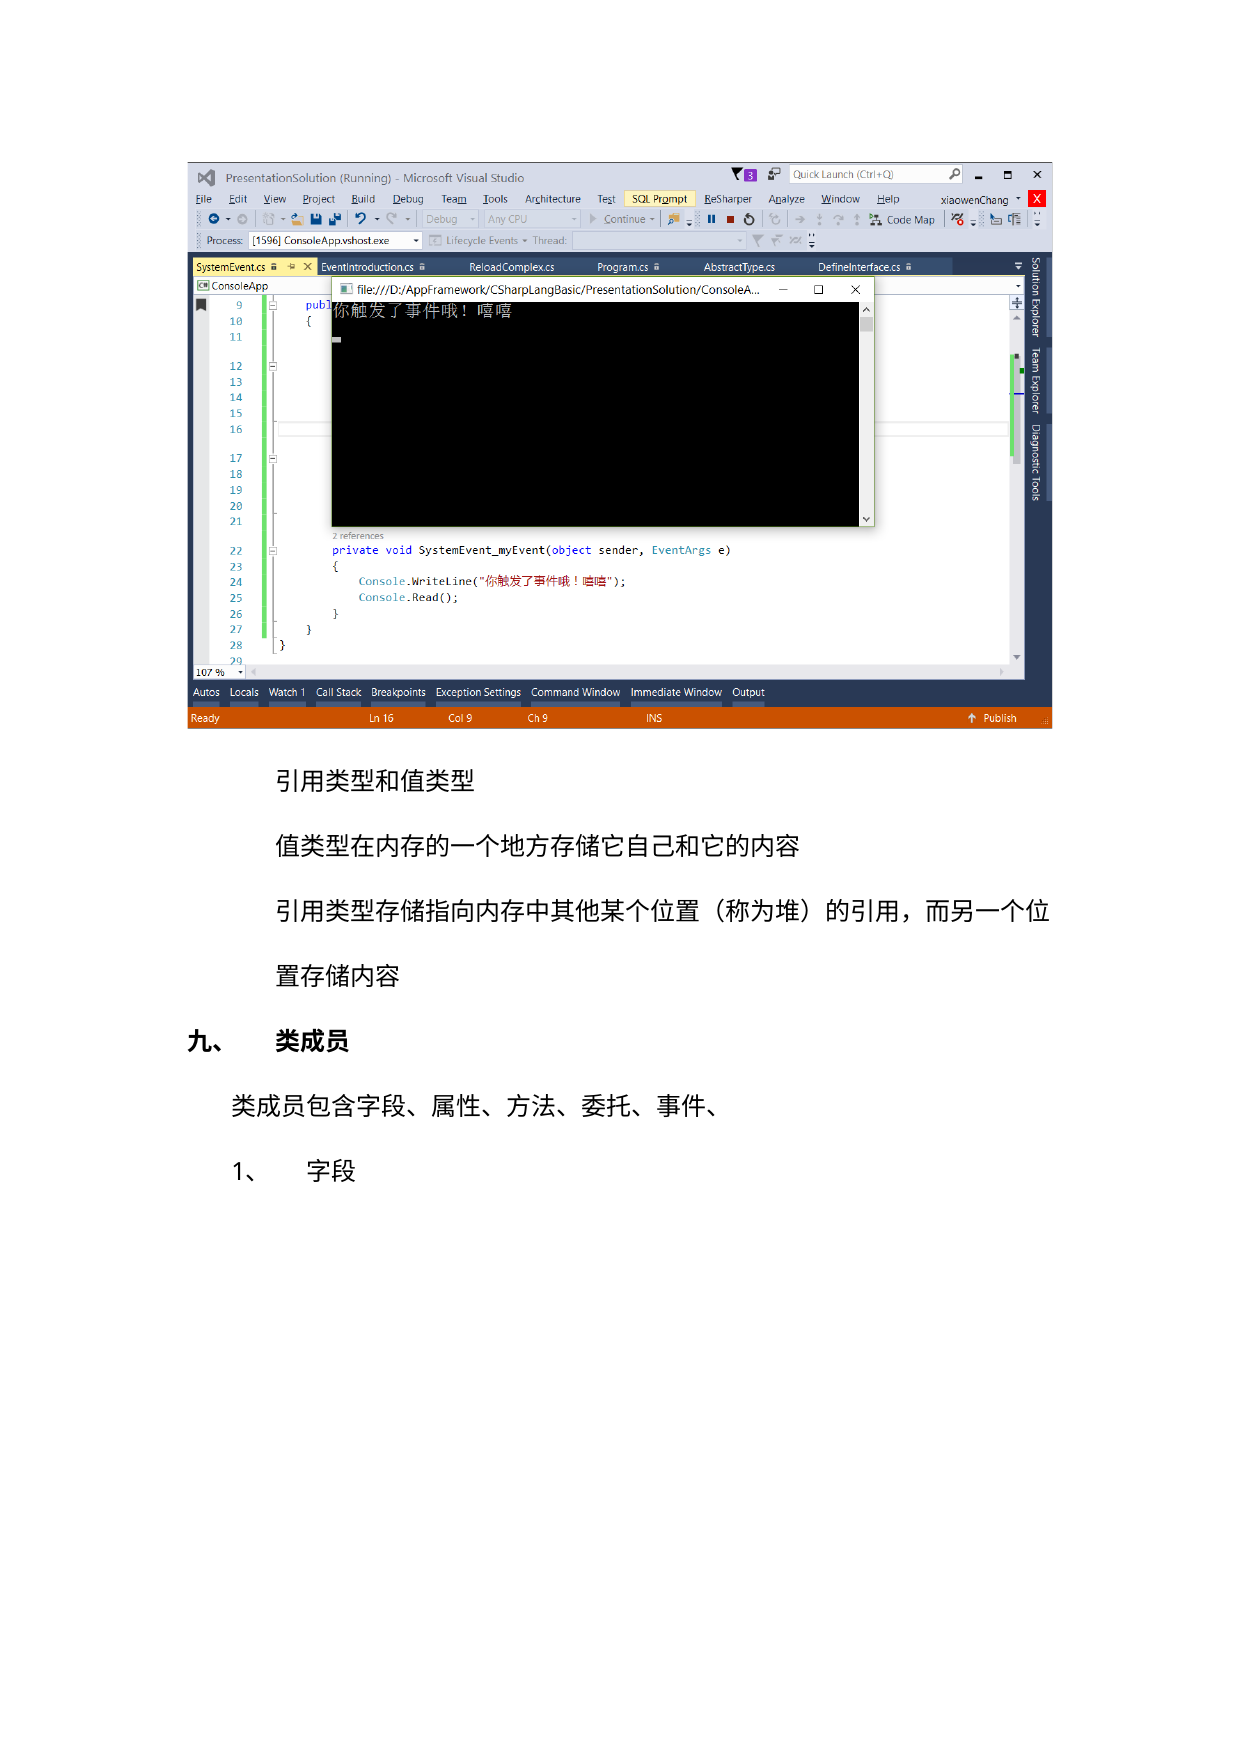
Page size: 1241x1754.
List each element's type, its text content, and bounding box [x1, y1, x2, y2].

picture [187, 162, 1053, 729]
list 类成员包含字段、属性、方法、委托、事件、 [231, 1072, 1053, 1137]
list 引用类型和值类型 [275, 747, 1053, 812]
list 值类型在内存的一个地方存储它自己和它的内容 [275, 812, 1053, 877]
list 类成员 [187, 1007, 1053, 1072]
list 字段 [231, 1137, 1053, 1202]
list 引用类型存储指向内存中其他某个位置（称为堆）的引用，而另一个位置存储内容 [275, 877, 1053, 1007]
